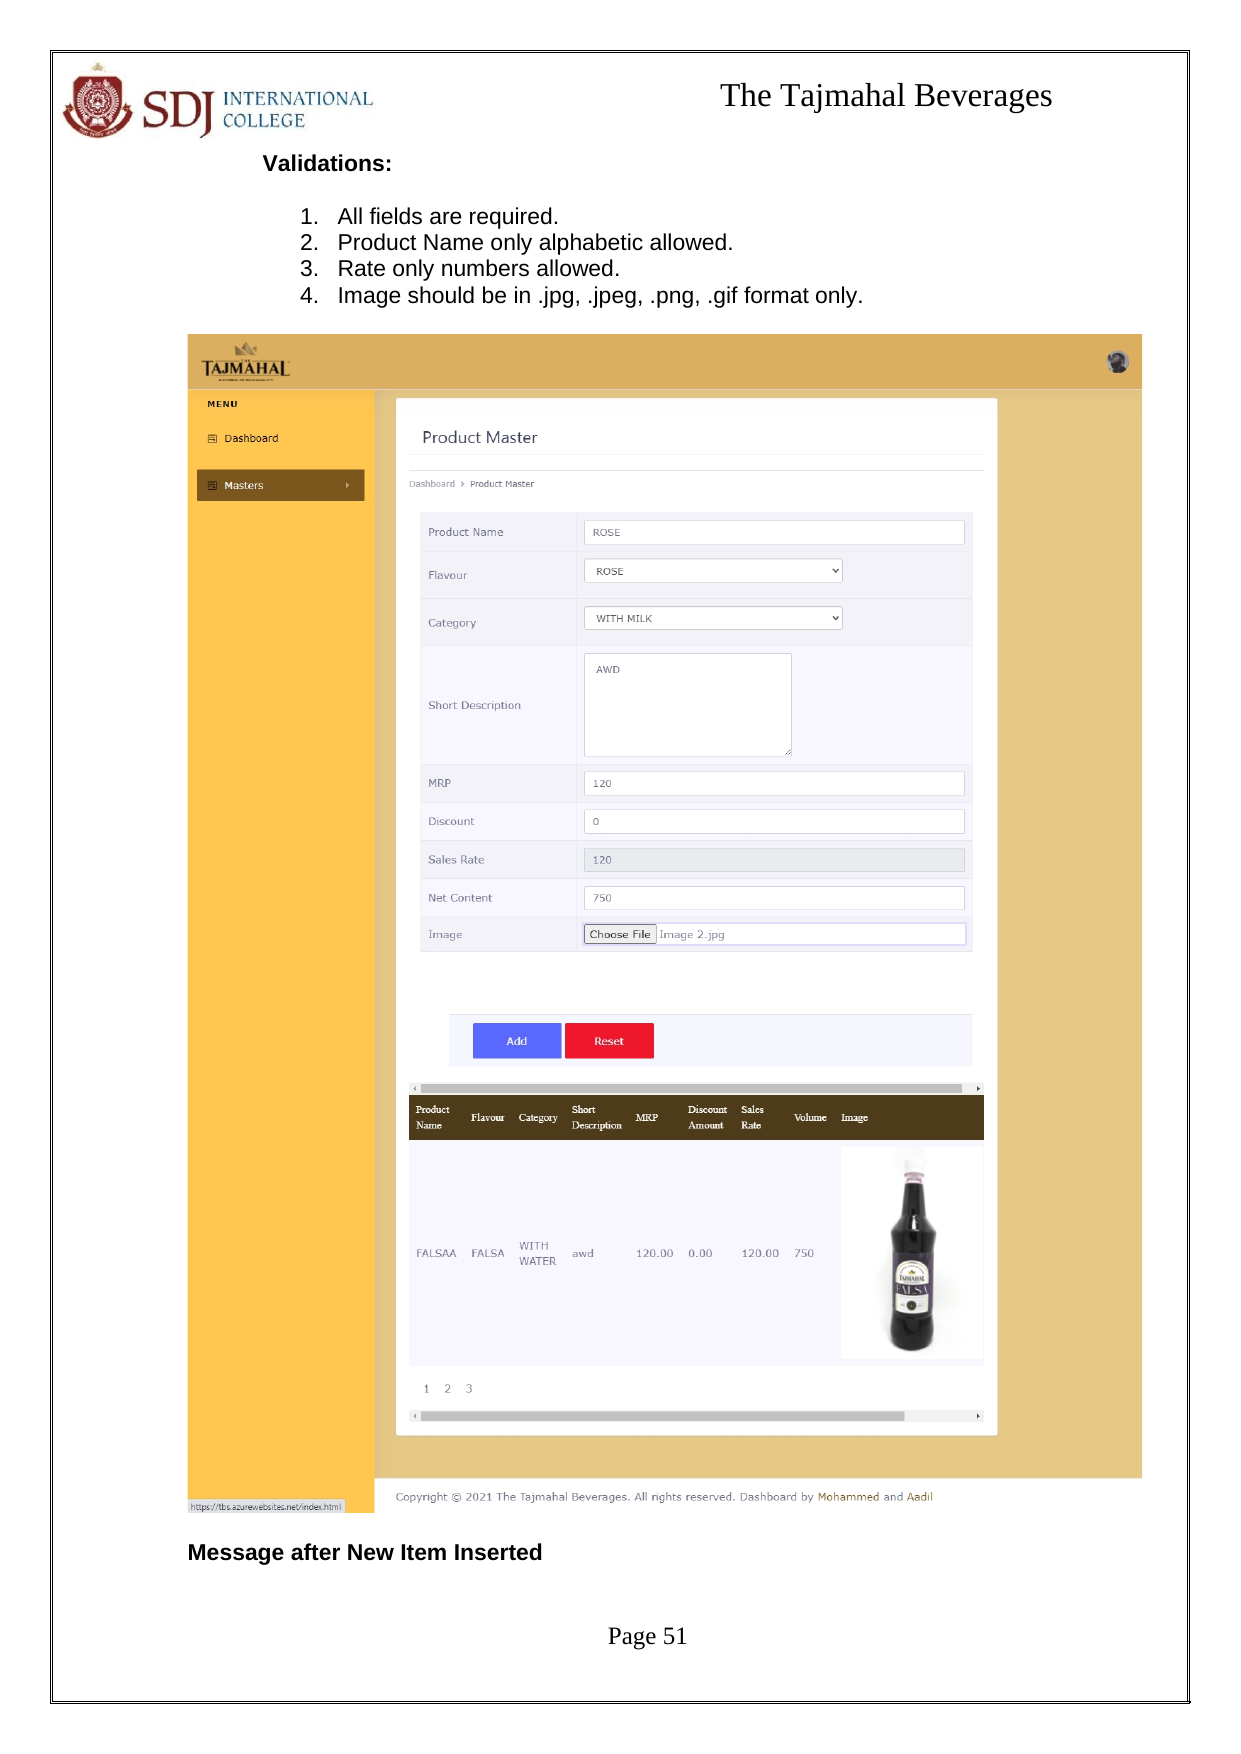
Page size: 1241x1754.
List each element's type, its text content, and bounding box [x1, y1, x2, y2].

picture [58, 58, 377, 143]
picture [187, 334, 1143, 1513]
list Rate only numbers allowed. [300, 255, 1053, 282]
list All fields are required. [300, 203, 1053, 229]
list Image should be in .jpg, .jpeg, .png, .gif format only. [300, 282, 1053, 308]
text Validations: [187, 150, 1053, 176]
text Message after New Item Inserted [187, 1539, 1053, 1565]
list Product Name only alphabetic allowed. [300, 229, 1053, 255]
